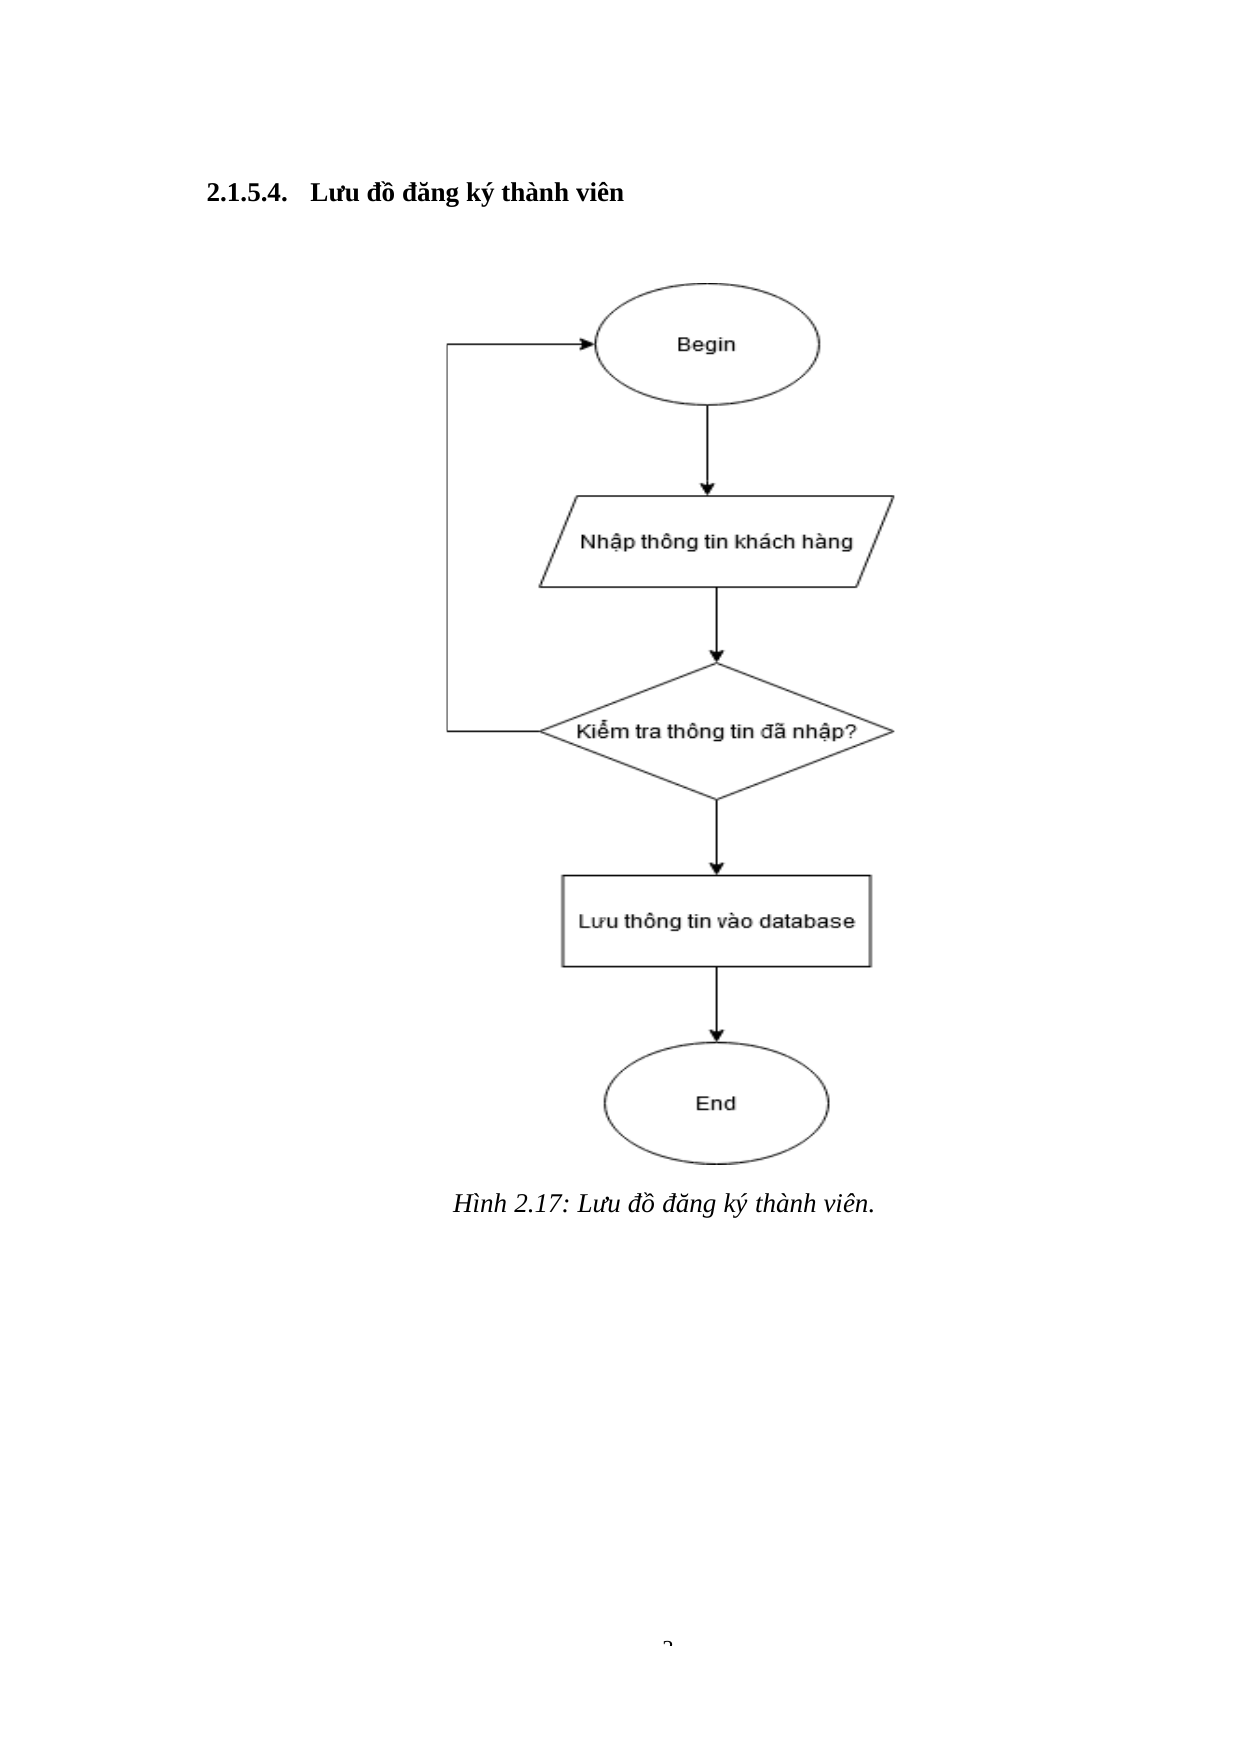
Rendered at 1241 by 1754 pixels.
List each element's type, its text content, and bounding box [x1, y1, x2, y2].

picture [446, 283, 895, 1165]
subtitle Lưu đồ đăng ký thành viên [206, 176, 1134, 207]
